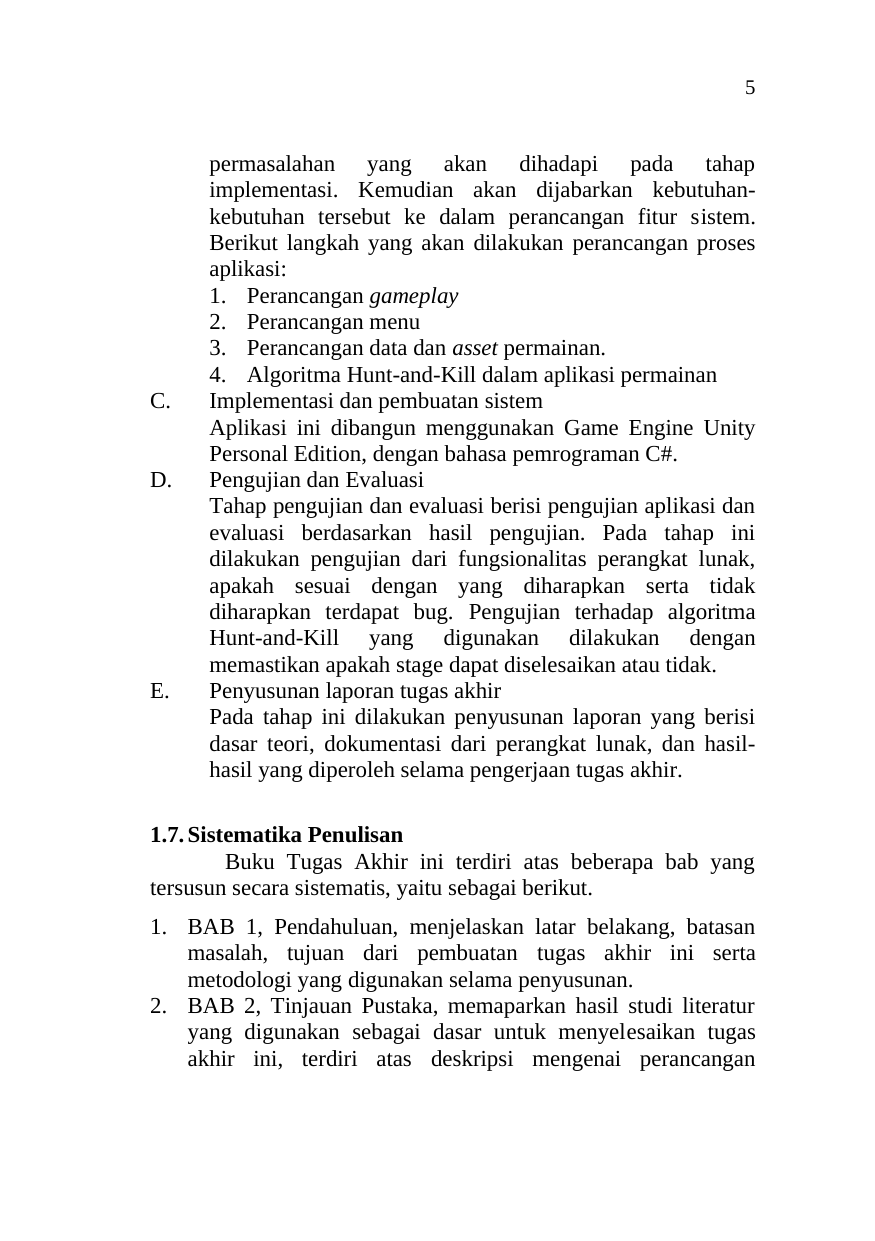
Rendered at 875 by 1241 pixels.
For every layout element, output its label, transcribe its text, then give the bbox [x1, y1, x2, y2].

list Pada tahap ini dilakukan penyusunan laporan yang berisi dasar teori, dokumentasi dari perangkat lunak, dan hasil-hasil yang diperoleh selama pengerjaan tugas akhir. [209, 703, 756, 782]
list Tahap pengujian dan evaluasi berisi pengujian aplikasi dan evaluasi berdasarkan hasil pengujian. Pada tahap ini dilakukan pengujian dari fungsionalitas perangkat lunak, apakah sesuai dengan yang diharapkan serta tidak diharapkan terdapat bug. Pengujian terhadap algoritma Hunt-and-Kill yang digunakan dilakukan dengan memastikan apakah stage dapat diselesaikan atau tidak. [209, 493, 756, 677]
list Algoritma Hunt-and-Kill dalam aplikasi permainan [209, 361, 756, 387]
list Perancangan gameplay [209, 282, 756, 308]
list Pengujian dan Evaluasi [150, 466, 756, 493]
subtitle Sistematika Penulisan [150, 821, 756, 848]
text Buku Tugas Akhir ini terdiri atas beberapa bab yang tersusun secara sistematis, yaitu sebagai berikut. [150, 848, 756, 900]
list BAB 1, Pendahuluan, menjelaskan latar belakang, batasan masalah, tujuan dari pembuatan tugas akhir ini serta metodologi yang digunakan selama penyusunan. [150, 913, 756, 992]
list Implementasi dan pembuatan sistem [150, 387, 756, 413]
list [209, 150, 756, 282]
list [150, 992, 756, 1071]
list Perancangan menu [209, 308, 756, 334]
list Perancangan data dan asset permainan. [209, 334, 756, 361]
list Penyusunan laporan tugas akhir [150, 677, 756, 703]
list Aplikasi ini dibangun menggunakan Game Engine Unity Personal Edition, dengan bahasa pemrograman C#. [209, 413, 756, 466]
